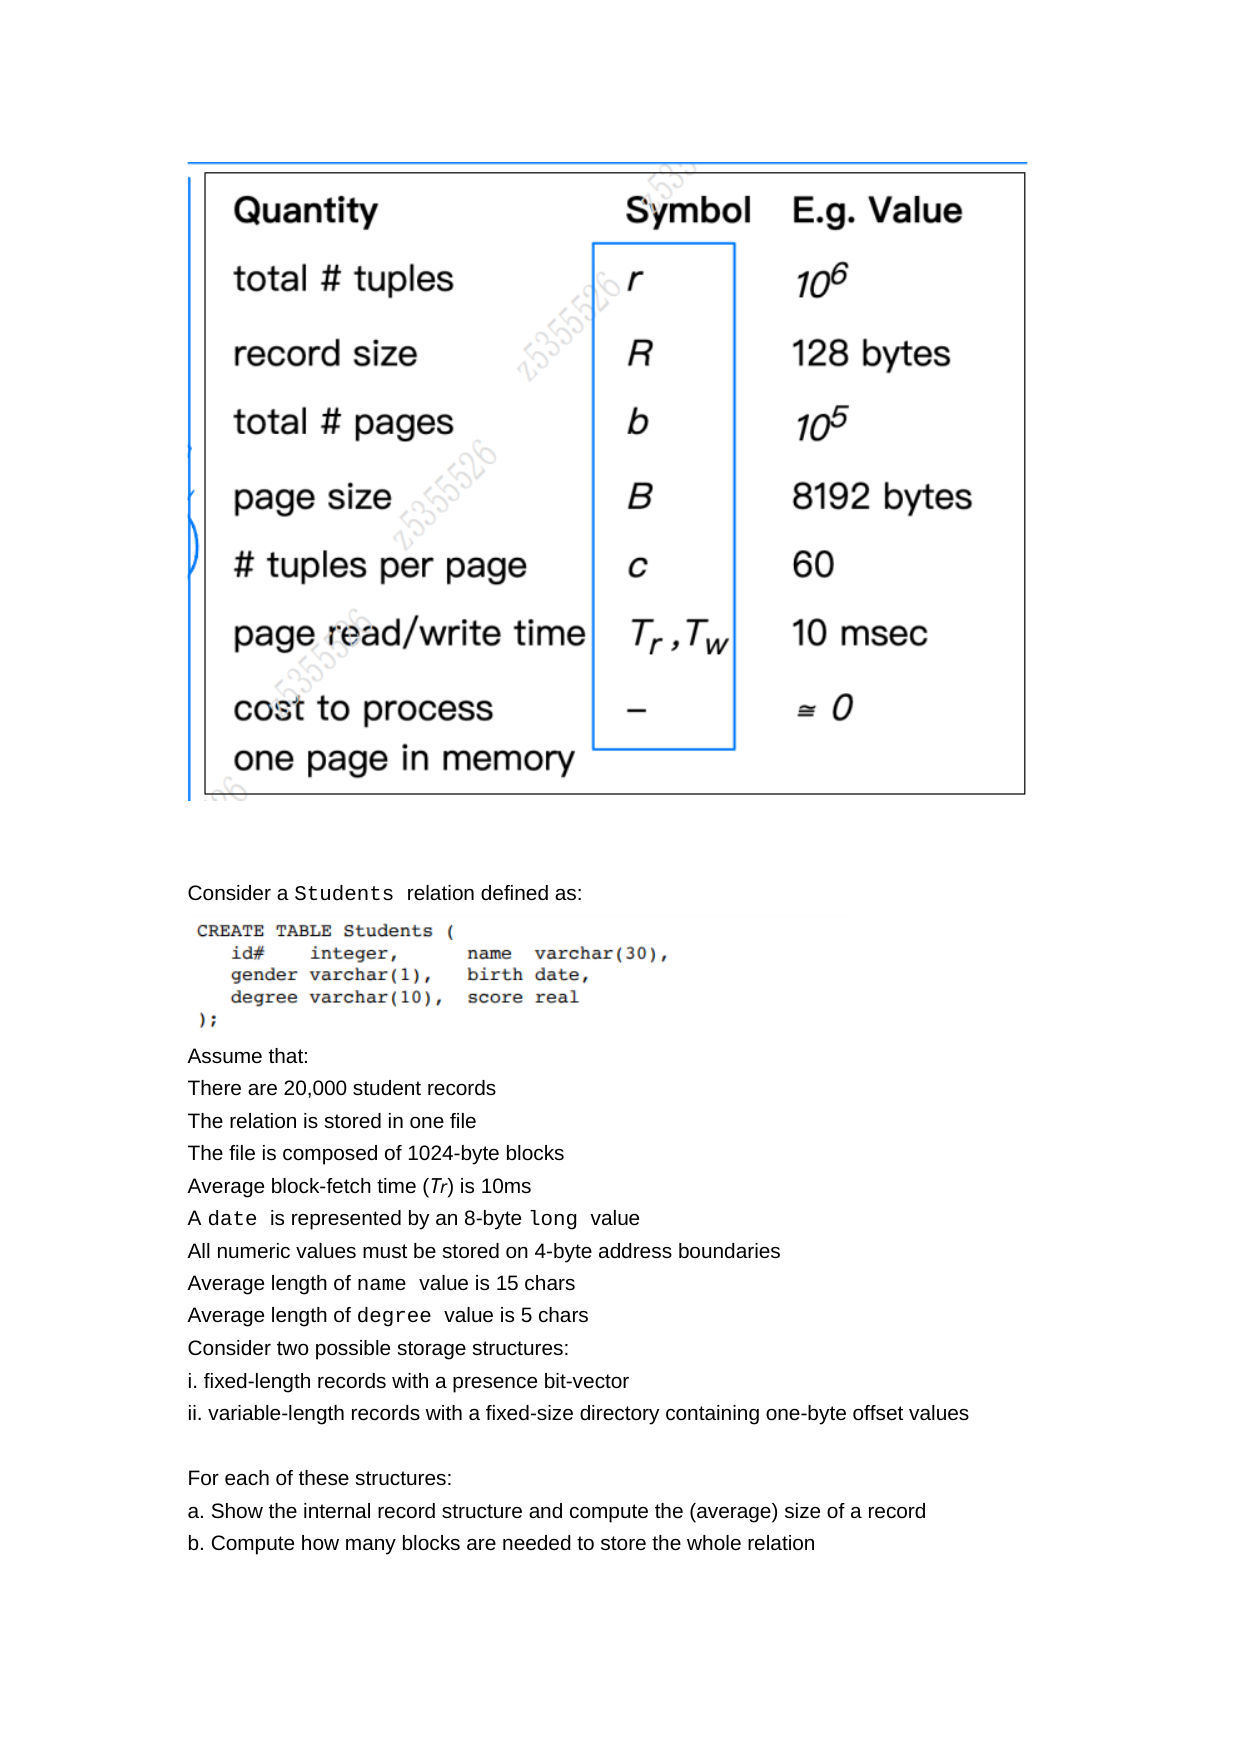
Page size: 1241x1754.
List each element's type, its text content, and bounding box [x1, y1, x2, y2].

text ii. variable-length records with a fixed-size directory containing one-byte offset values [187, 1397, 1053, 1429]
text Average length of name value is 15 chars [187, 1267, 1053, 1299]
text Average length of degree value is 5 chars [187, 1299, 1053, 1332]
text The relation is stored in one file [187, 1104, 1053, 1137]
text There are 20,000 student records [187, 1072, 1053, 1104]
picture [187, 915, 849, 1034]
text The file is composed of 1024-byte blocks [187, 1137, 1053, 1169]
text A date is represented by an 8-byte long value [187, 1202, 1053, 1234]
text Consider a Students relation defined as: [187, 877, 1053, 909]
text For each of these structures: [187, 1462, 1053, 1494]
text Average block-fetch time (Tr) is 10ms [187, 1169, 1053, 1202]
text b. Compute how many blocks are needed to store the whole relation [187, 1527, 1053, 1559]
text All numeric values must be stored on 4-byte address boundaries [187, 1234, 1053, 1267]
text a. Show the internal record structure and compute the (average) size of a record [187, 1494, 1053, 1527]
picture [187, 162, 1028, 801]
text i. fixed-length records with a presence bit-vector [187, 1364, 1053, 1397]
text Consider two possible storage structures: [187, 1332, 1053, 1364]
text Assume that: [187, 1039, 1053, 1072]
